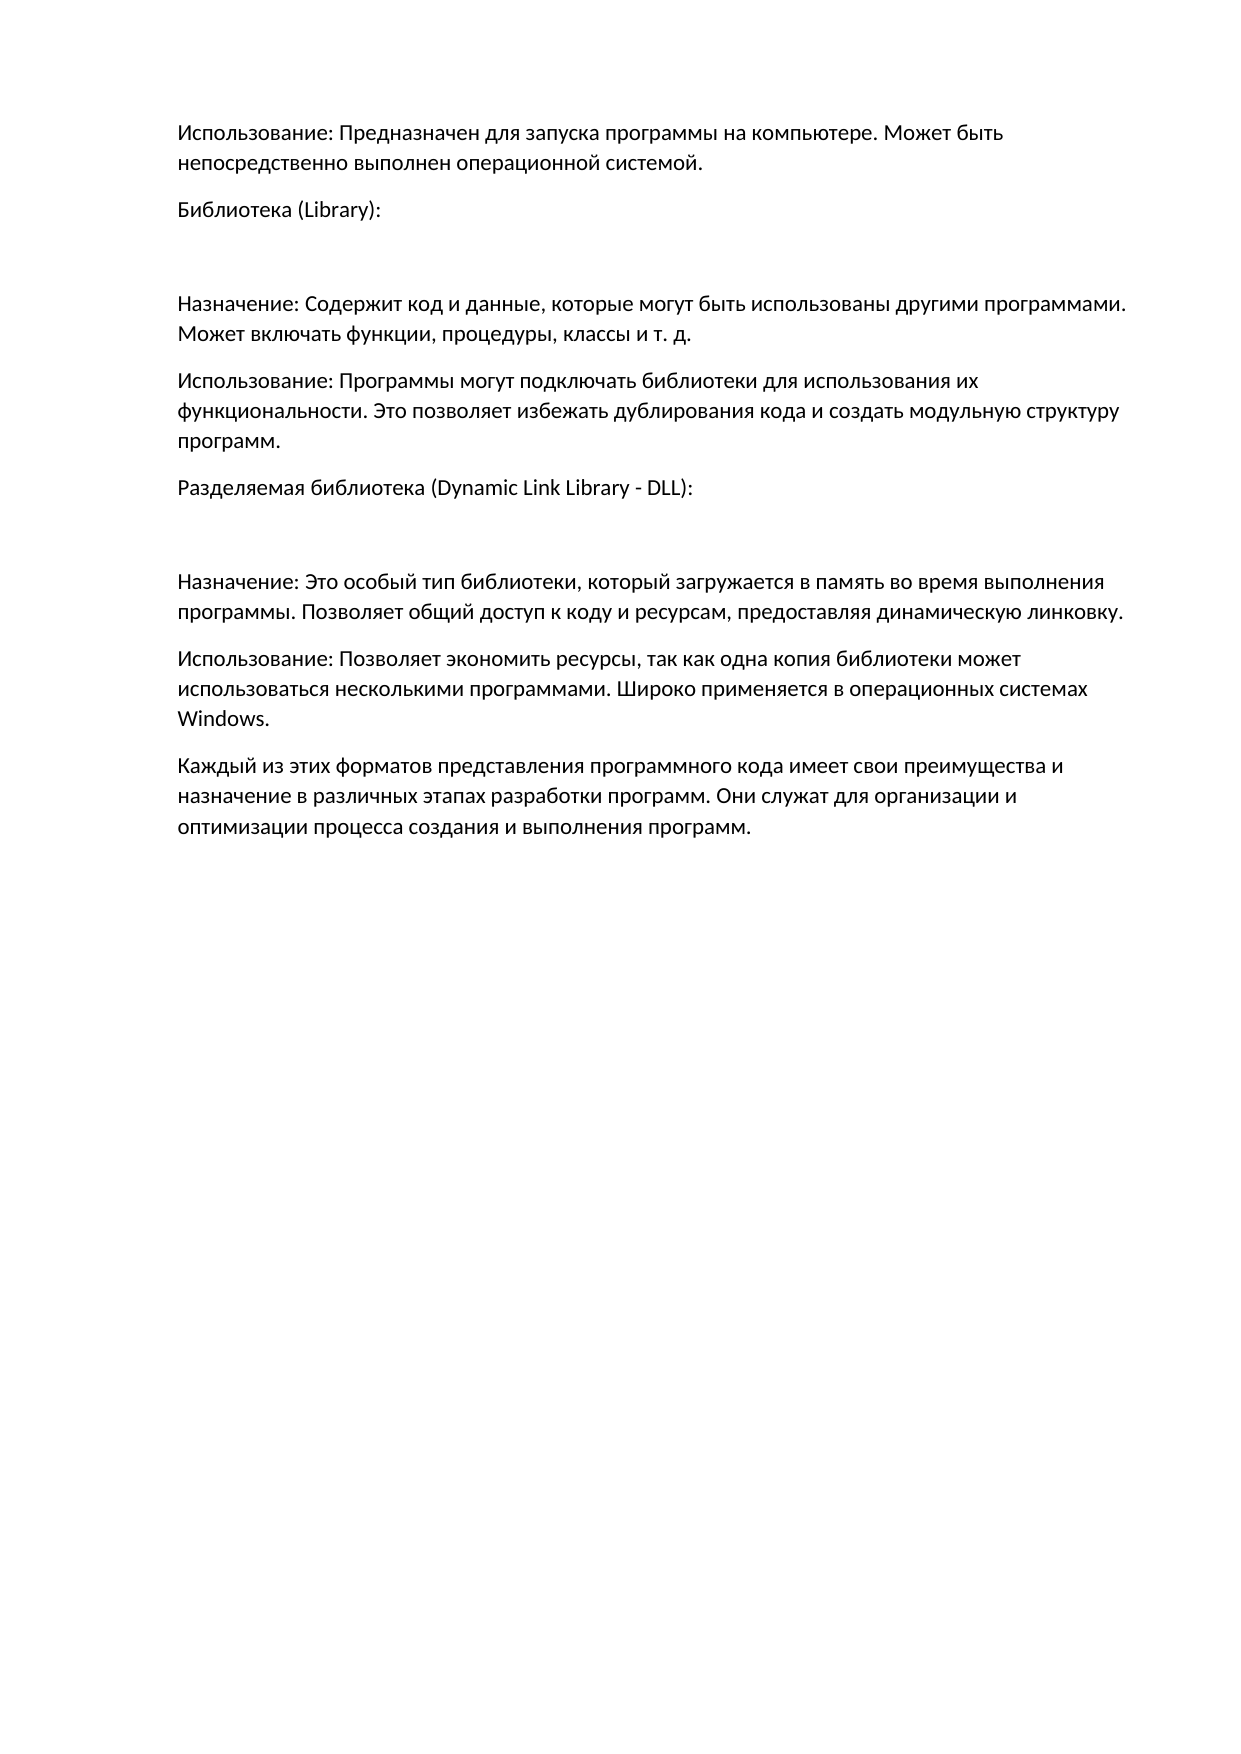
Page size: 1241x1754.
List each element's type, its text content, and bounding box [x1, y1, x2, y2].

text Использование: Программы могут подключать библиотеки для использования их функциональности. Это позволяет избежать дублирования кода и создать модульную структуру программ. [177, 366, 1152, 454]
text Разделяемая библиотека (Dynamic Link Library - DLL): [177, 473, 1152, 501]
text Использование: Предназначен для запуска программы на компьютере. Может быть непосредственно выполнен операционной системой. [177, 118, 1152, 176]
text Назначение: Содержит код и данные, которые могут быть использованы другими программами. Может включать функции, процедуры, классы и т. д. [177, 289, 1152, 347]
text Каждый из этих форматов представления программного кода имеет свои преимущества и назначение в различных этапах разработки программ. Они служат для организации и оптимизации процесса создания и выполнения программ. [177, 751, 1152, 840]
text Назначение: Это особый тип библиотеки, который загружается в память во время выполнения программы. Позволяет общий доступ к коду и ресурсам, предоставляя динамическую линковку. [177, 567, 1152, 625]
text Использование: Позволяет экономить ресурсы, так как одна копия библиотеки может использоваться несколькими программами. Широко применяется в операционных системах Windows. [177, 644, 1152, 733]
text Библиотека (Library): [177, 195, 1152, 223]
